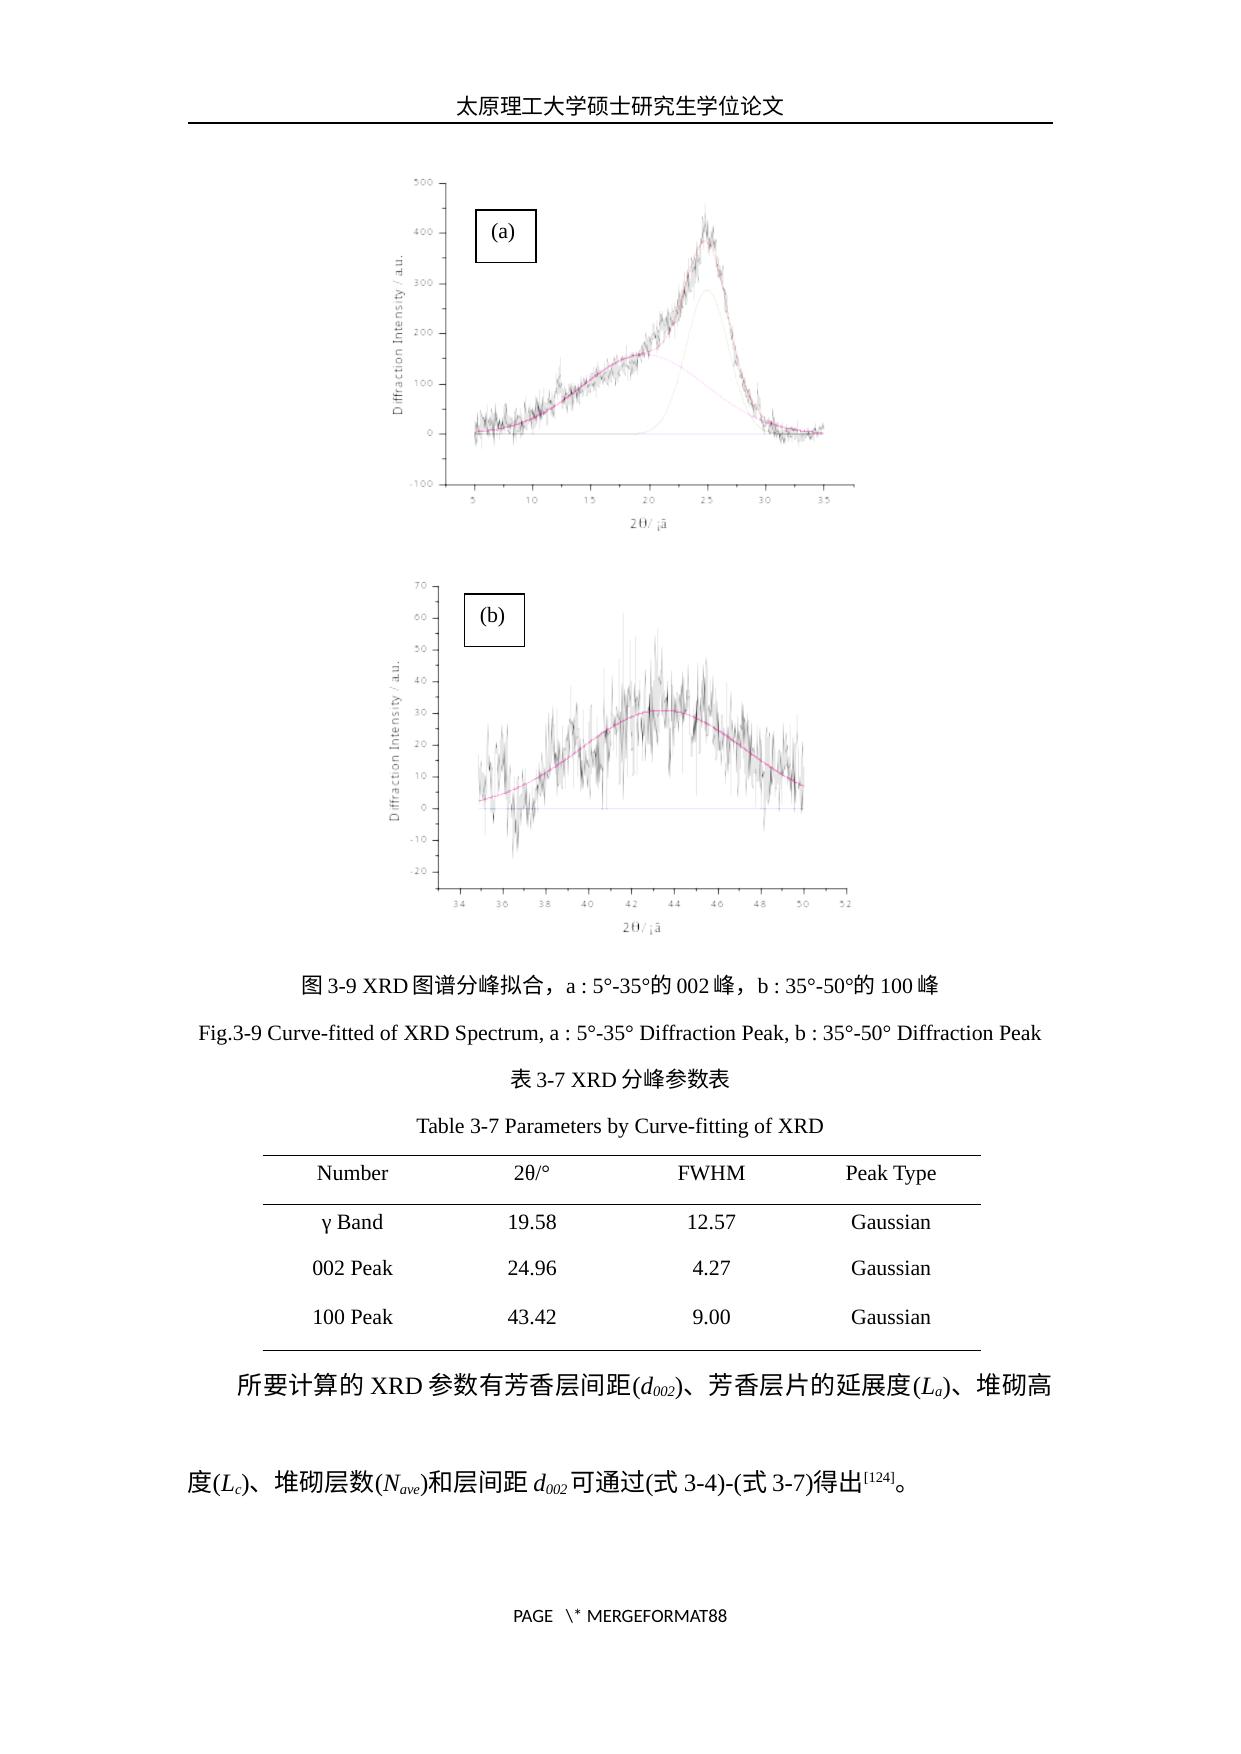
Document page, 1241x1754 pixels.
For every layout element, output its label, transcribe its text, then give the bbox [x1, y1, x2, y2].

table_cell 43.42 [442, 1301, 622, 1350]
table_header 2θ/° [442, 1156, 622, 1204]
table_cell 002 Peak [263, 1252, 442, 1301]
table_cell 9.00 [622, 1301, 801, 1350]
table_header Peak Type [801, 1156, 981, 1204]
table_cell Gaussian [801, 1205, 981, 1252]
table_cell 19.58 [442, 1205, 622, 1252]
table_cell 24.96 [442, 1252, 622, 1301]
table_cell γ Band [263, 1205, 442, 1252]
table_header FWHM [622, 1156, 801, 1204]
text 所要计算的XRD参数有芳香层间距(d002)、芳香层片的延展度(La)、堆砌高度(Lc)、堆砌层数(Nave)和层间距d002可通过(式3-4)-(式3-7)得出[124]。 [187, 1351, 1053, 1513]
table_cell 4.27 [622, 1252, 801, 1301]
table_cell Gaussian [801, 1301, 981, 1350]
text Fig.3-9 Curve-fitted of XRD Spectrum, a : 5°-35° Diffraction Peak, b : 35°-50° Diffraction Peak [187, 1016, 1053, 1049]
text 图3-9 XRD图谱分峰拟合，a : 5°-35°的002峰，b : 35°-50°的100峰 [187, 968, 1053, 1000]
text 表3-7 XRD分峰参数表 [187, 1061, 1053, 1094]
table_cell 100 Peak [263, 1301, 442, 1350]
text Table 3-7 Parameters by Curve-fitting of XRD [187, 1110, 1053, 1142]
table_header Number [263, 1156, 442, 1204]
table_cell Gaussian [801, 1252, 981, 1301]
table_cell 12.57 [622, 1205, 801, 1252]
